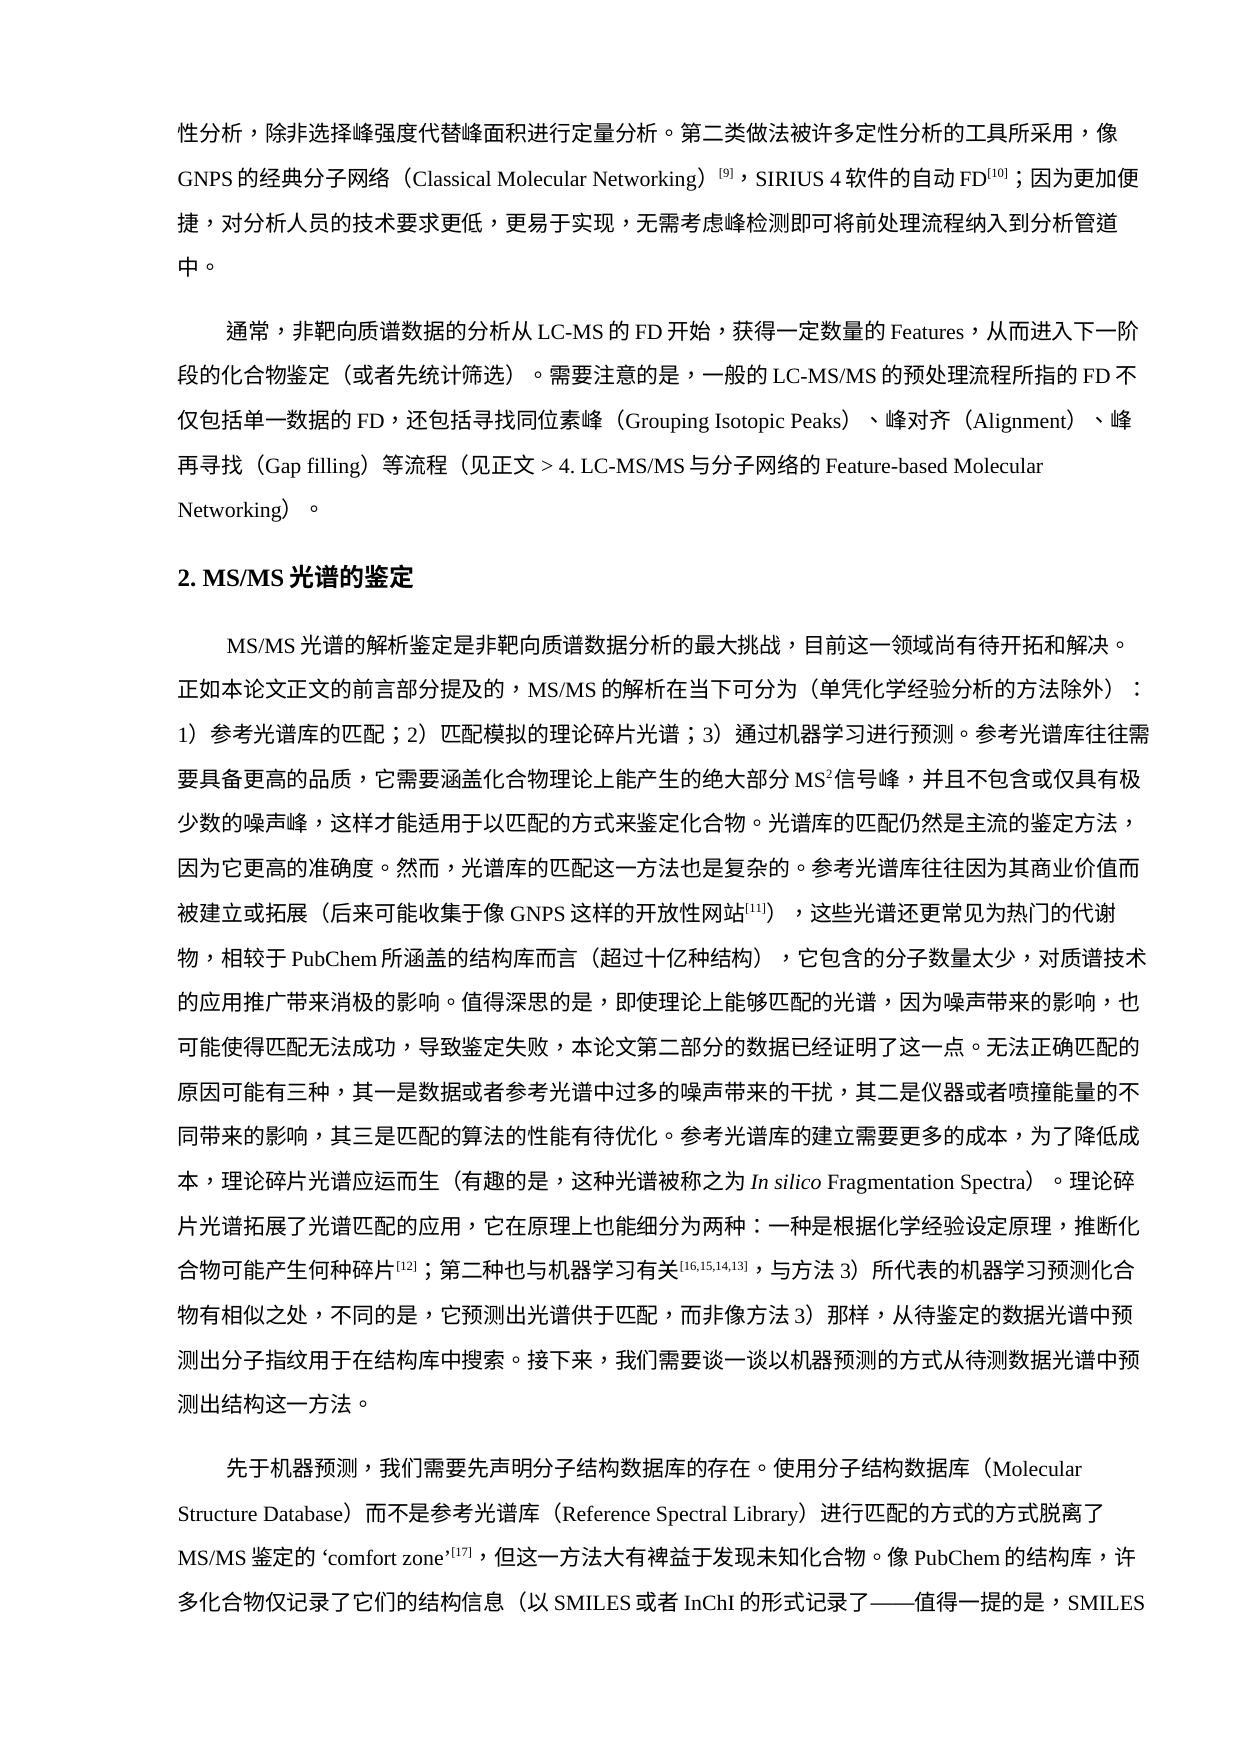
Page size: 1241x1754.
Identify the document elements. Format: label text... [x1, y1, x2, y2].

text MS/MS光谱的解析鉴定是非靶向质谱数据分析的最大挑战，目前这一领域尚有待开拓和解决。正如本论文正文的前言部分提及的，MS/MS的解析在当下可分为（单凭化学经验分析的方法除外）：1）参考光谱库的匹配；2）匹配模拟的理论碎片光谱；3）通过机器学习进行预测。参考光谱库往往需要具备更高的品质，它需要涵盖化合物理论上能产生的绝大部分MS2信号峰，并且不包含或仅具有极少数的噪声峰，这样才能适用于以匹配的方式来鉴定化合物。光谱库的匹配仍然是主流的鉴定方法，因为它更高的准确度。然而，光谱库的匹配这一方法也是复杂的。参考光谱库往往因为其商业价值而被建立或拓展（后来可能收集于像GNPS这样的开放性网站[11]），这些光谱还更常见为热门的代谢物，相较于PubChem所涵盖的结构库而言（超过十亿种结构），它包含的分子数量太少，对质谱技术的应用推广带来消极的影响。值得深思的是，即使理论上能够匹配的光谱，因为噪声带来的影响，也可能使得匹配无法成功，导致鉴定失败，本论文第二部分的数据已经证明了这一点。无法正确匹配的原因可能有三种，其一是数据或者参考光谱中过多的噪声带来的干扰，其二是仪器或者喷撞能量的不同带来的影响，其三是匹配的算法的性能有待优化。参考光谱库的建立需要更多的成本，为了降低成本，理论碎片光谱应运而生（有趣的是，这种光谱被称之为In silico Fragmentation Spectra）。理论碎片光谱拓展了光谱匹配的应用，它在原理上也能细分为两种：一种是根据化学经验设定原理，推断化合物可能产生何种碎片[12]；第二种也与机器学习有关[16,15,14,13]，与方法3）所代表的机器学习预测化合物有相似之处，不同的是，它预测出光谱供于匹配，而非像方法3）那样，从待鉴定的数据光谱中预测出分子指纹用于在结构库中搜索。接下来，我们需要谈一谈以机器预测的方式从待测数据光谱中预测出结构这一方法。 [177, 630, 1152, 1419]
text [177, 1453, 1152, 1617]
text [177, 118, 1152, 282]
text 通常，非靶向质谱数据的分析从LC-MS的FD开始，获得一定数量的Features，从而进入下一阶段的化合物鉴定（或者先统计筛选）。需要注意的是，一般的LC-MS/MS的预处理流程所指的FD不仅包括单一数据的FD，还包括寻找同位素峰（Grouping Isotopic Peaks）、峰对齐（Alignment）、峰再寻找（Gap filling）等流程（见正文 > 4. LC-MS/MS与分子网络的Feature-based Molecular Networking）。 [177, 316, 1152, 524]
subtitle 2. MS/MS光谱的鉴定 [177, 560, 1152, 594]
